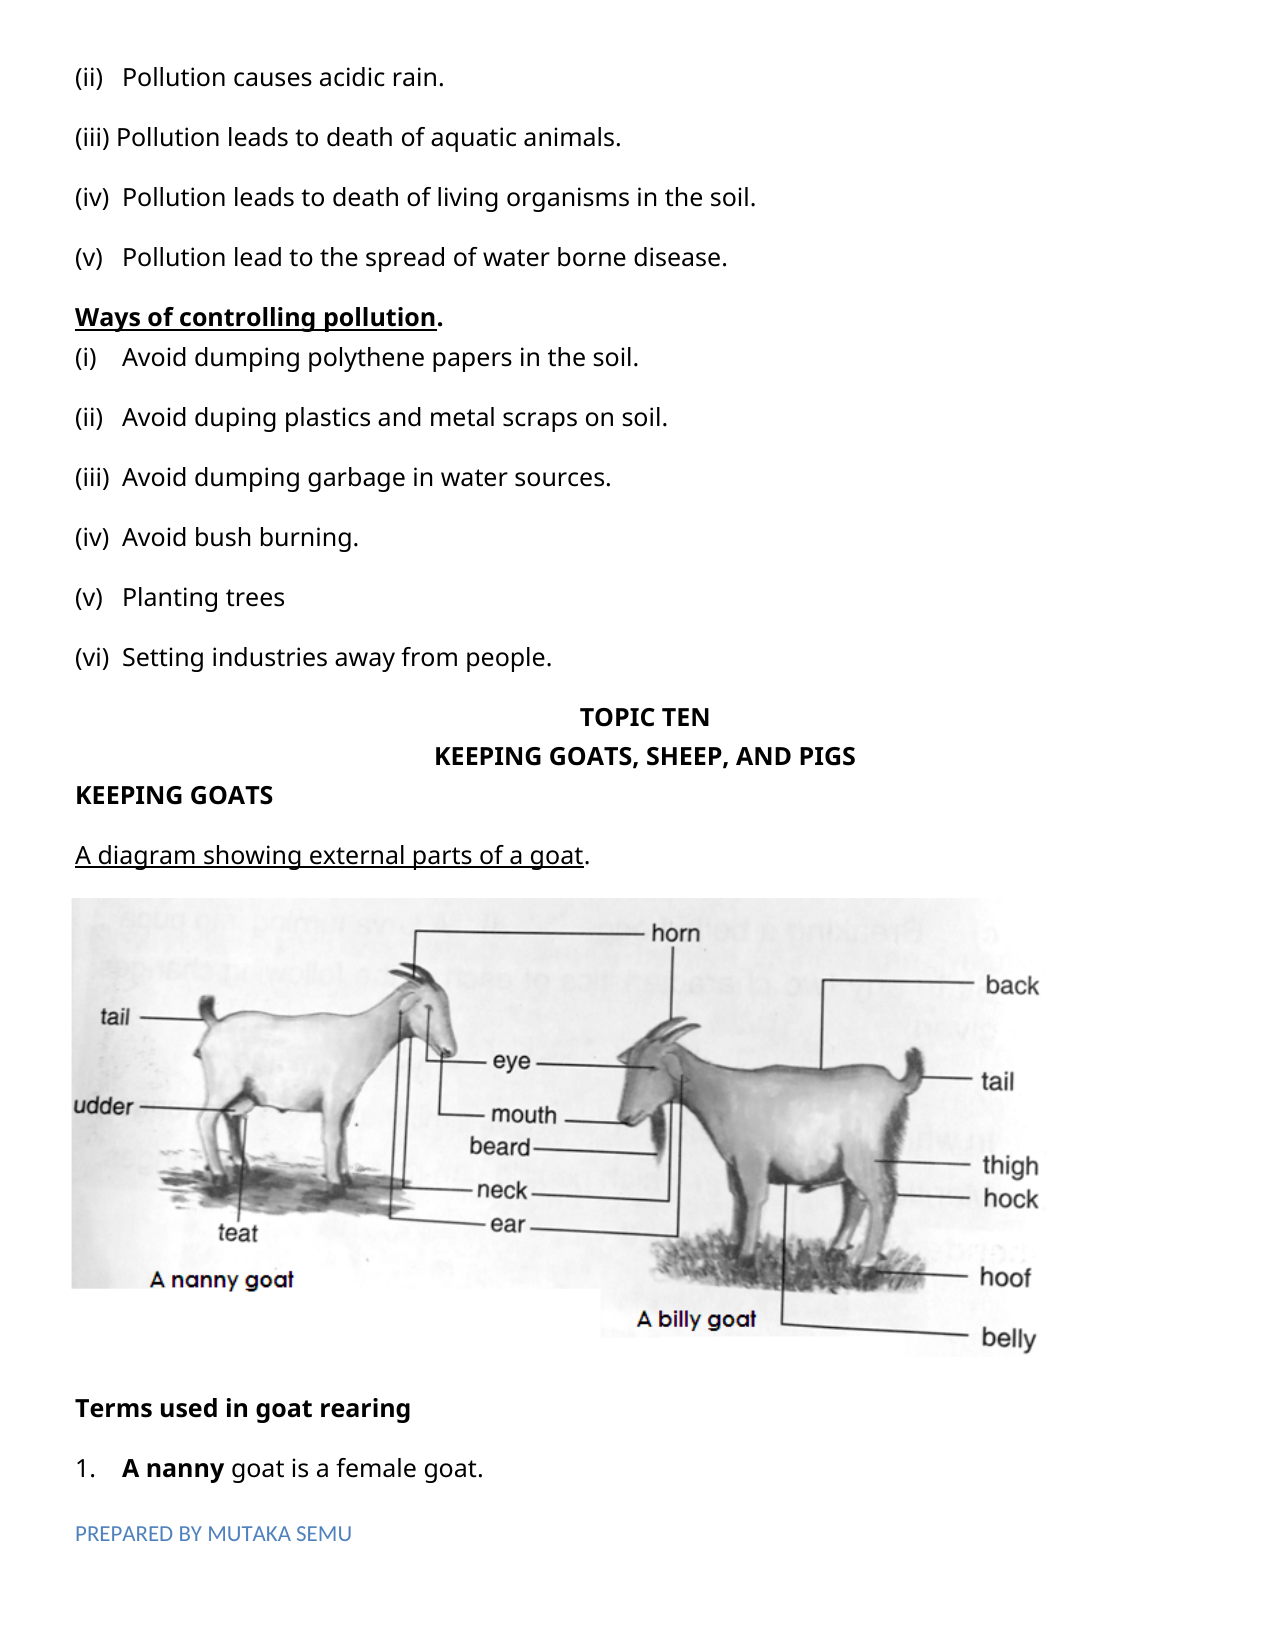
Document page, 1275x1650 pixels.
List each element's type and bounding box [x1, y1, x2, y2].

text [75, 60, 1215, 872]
picture [65, 898, 1047, 1357]
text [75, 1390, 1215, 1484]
